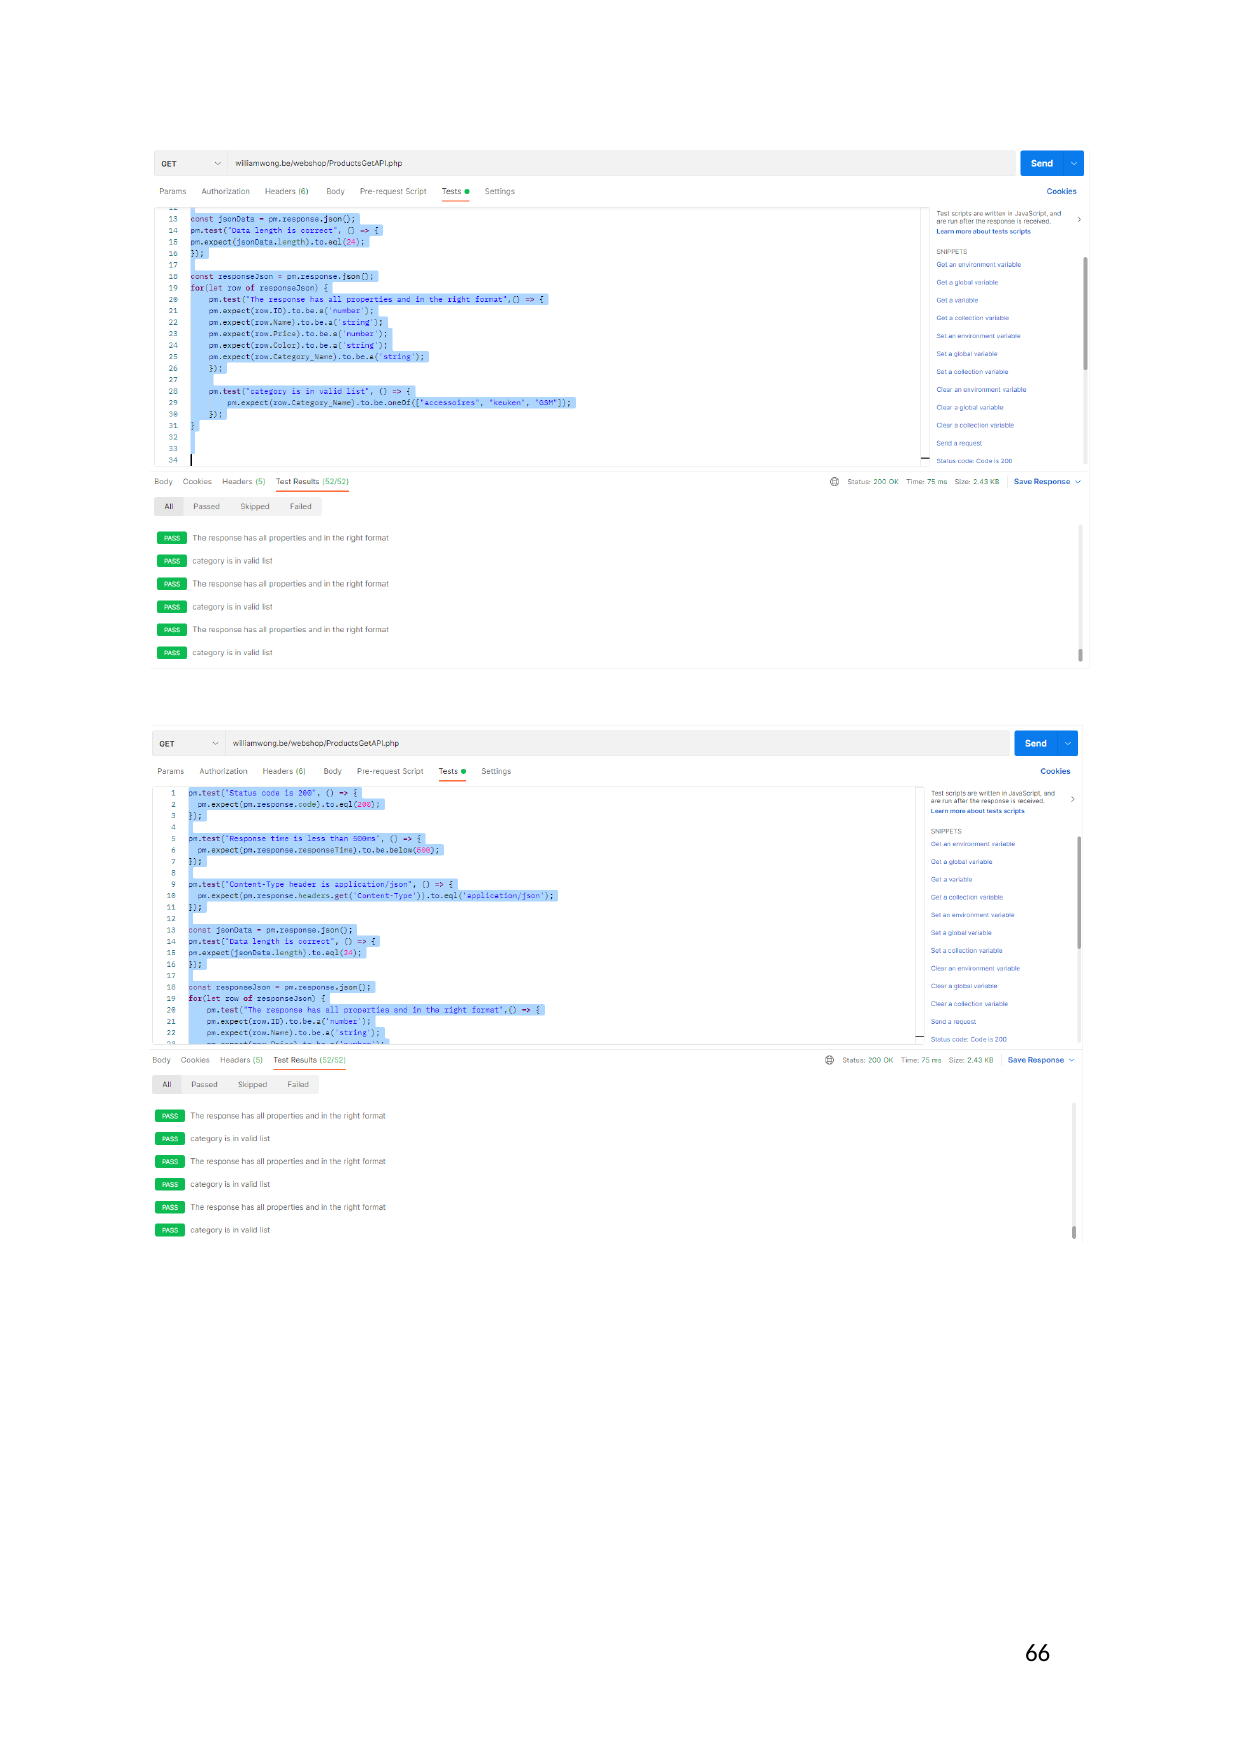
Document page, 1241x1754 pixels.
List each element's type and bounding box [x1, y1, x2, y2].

picture [150, 724, 1091, 1243]
picture [150, 150, 1091, 669]
